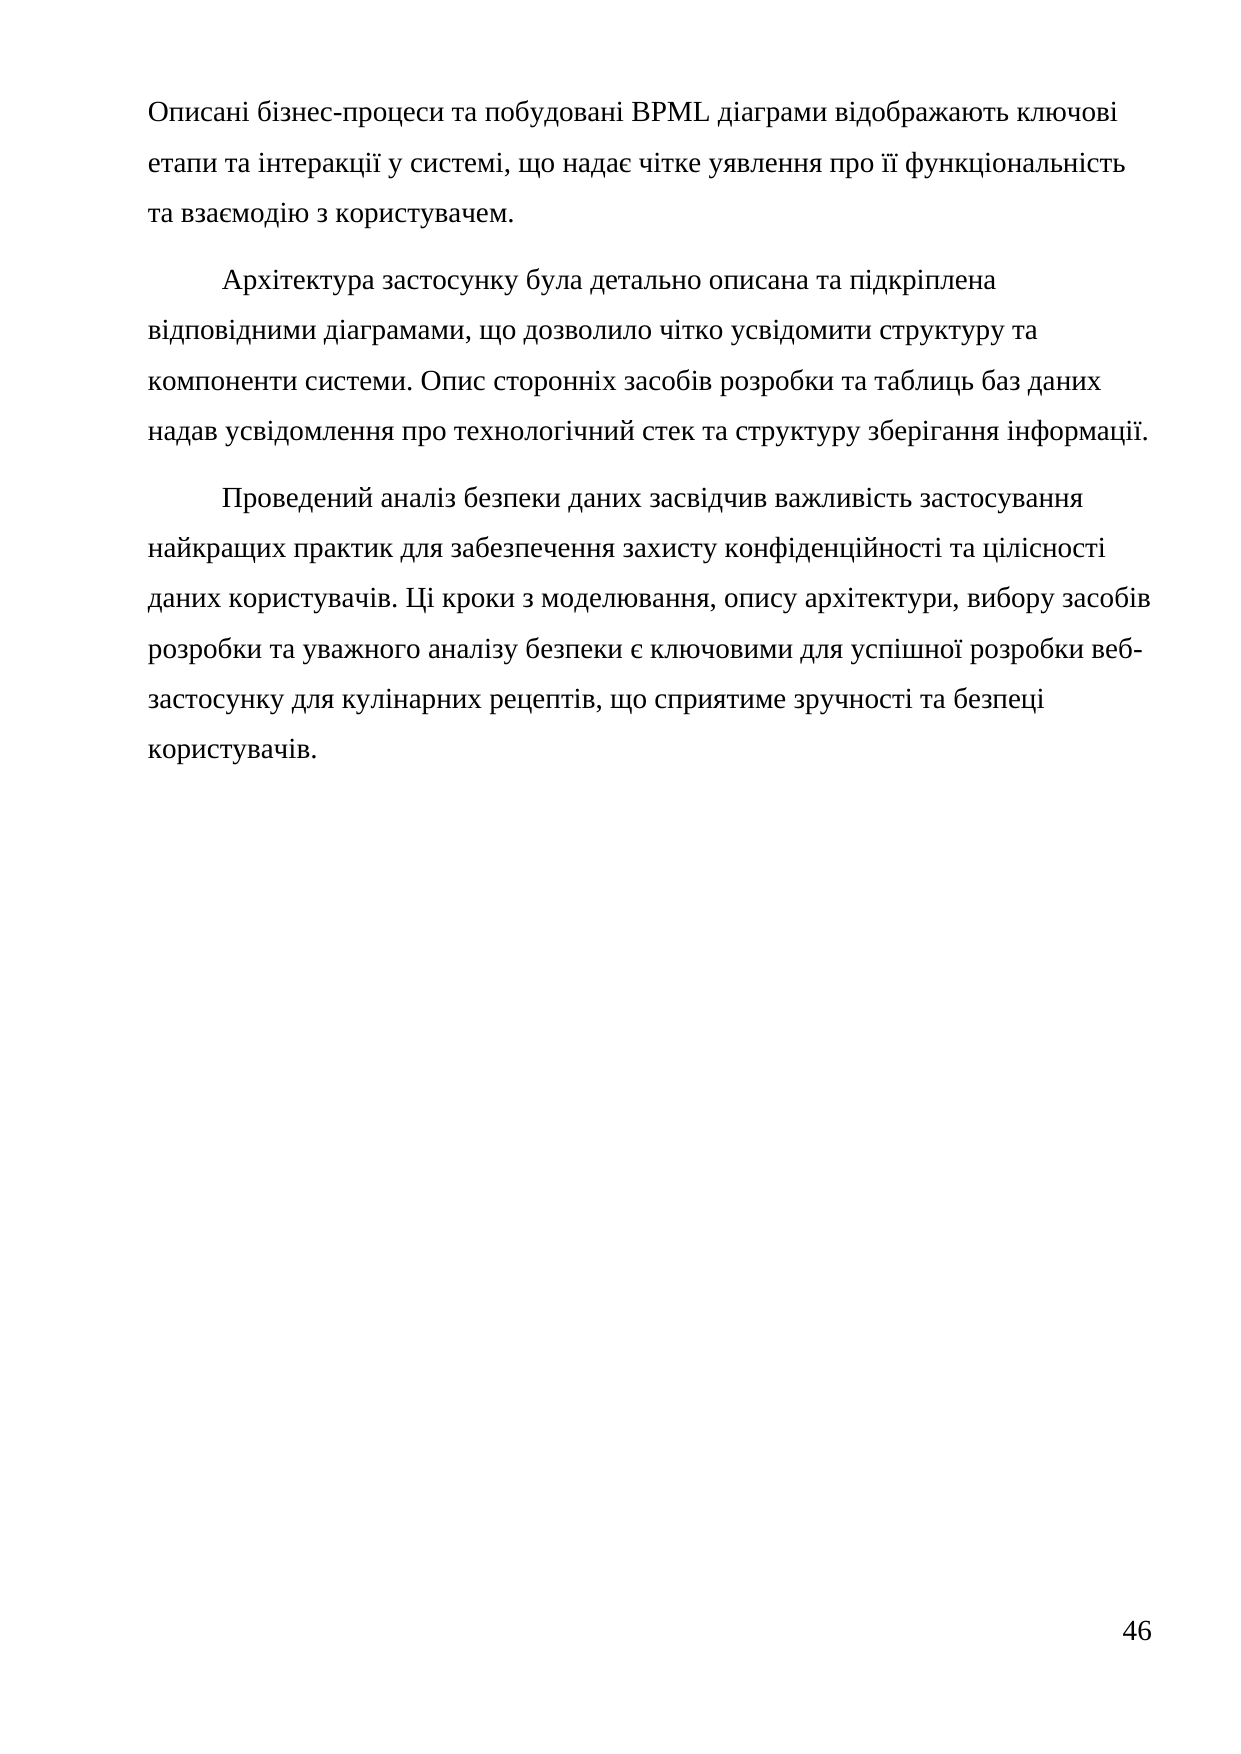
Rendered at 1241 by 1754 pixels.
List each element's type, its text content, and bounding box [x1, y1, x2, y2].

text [148, 94, 1152, 229]
text Архітектура застосунку була детально описана та підкріплена відповідними діаграмами, що дозволило чітко усвідомити структуру та компоненти системи. Опис сторонніх засобів розробки та таблиць баз даних надав усвідомлення про технологічний стек та структуру зберігання інформації. [148, 262, 1152, 447]
text Проведений аналіз безпеки даних засвідчив важливість застосування найкращих практик для забезпечення захисту конфіденційності та цілісності даних користувачів. Ці кроки з моделювання, опису архітектури, вибору засобів розробки та уважного аналізу безпеки є ключовими для успішної розробки веб-застосунку для кулінарних рецептів, що сприятиме зручності та безпеці користувачів. [148, 480, 1152, 765]
